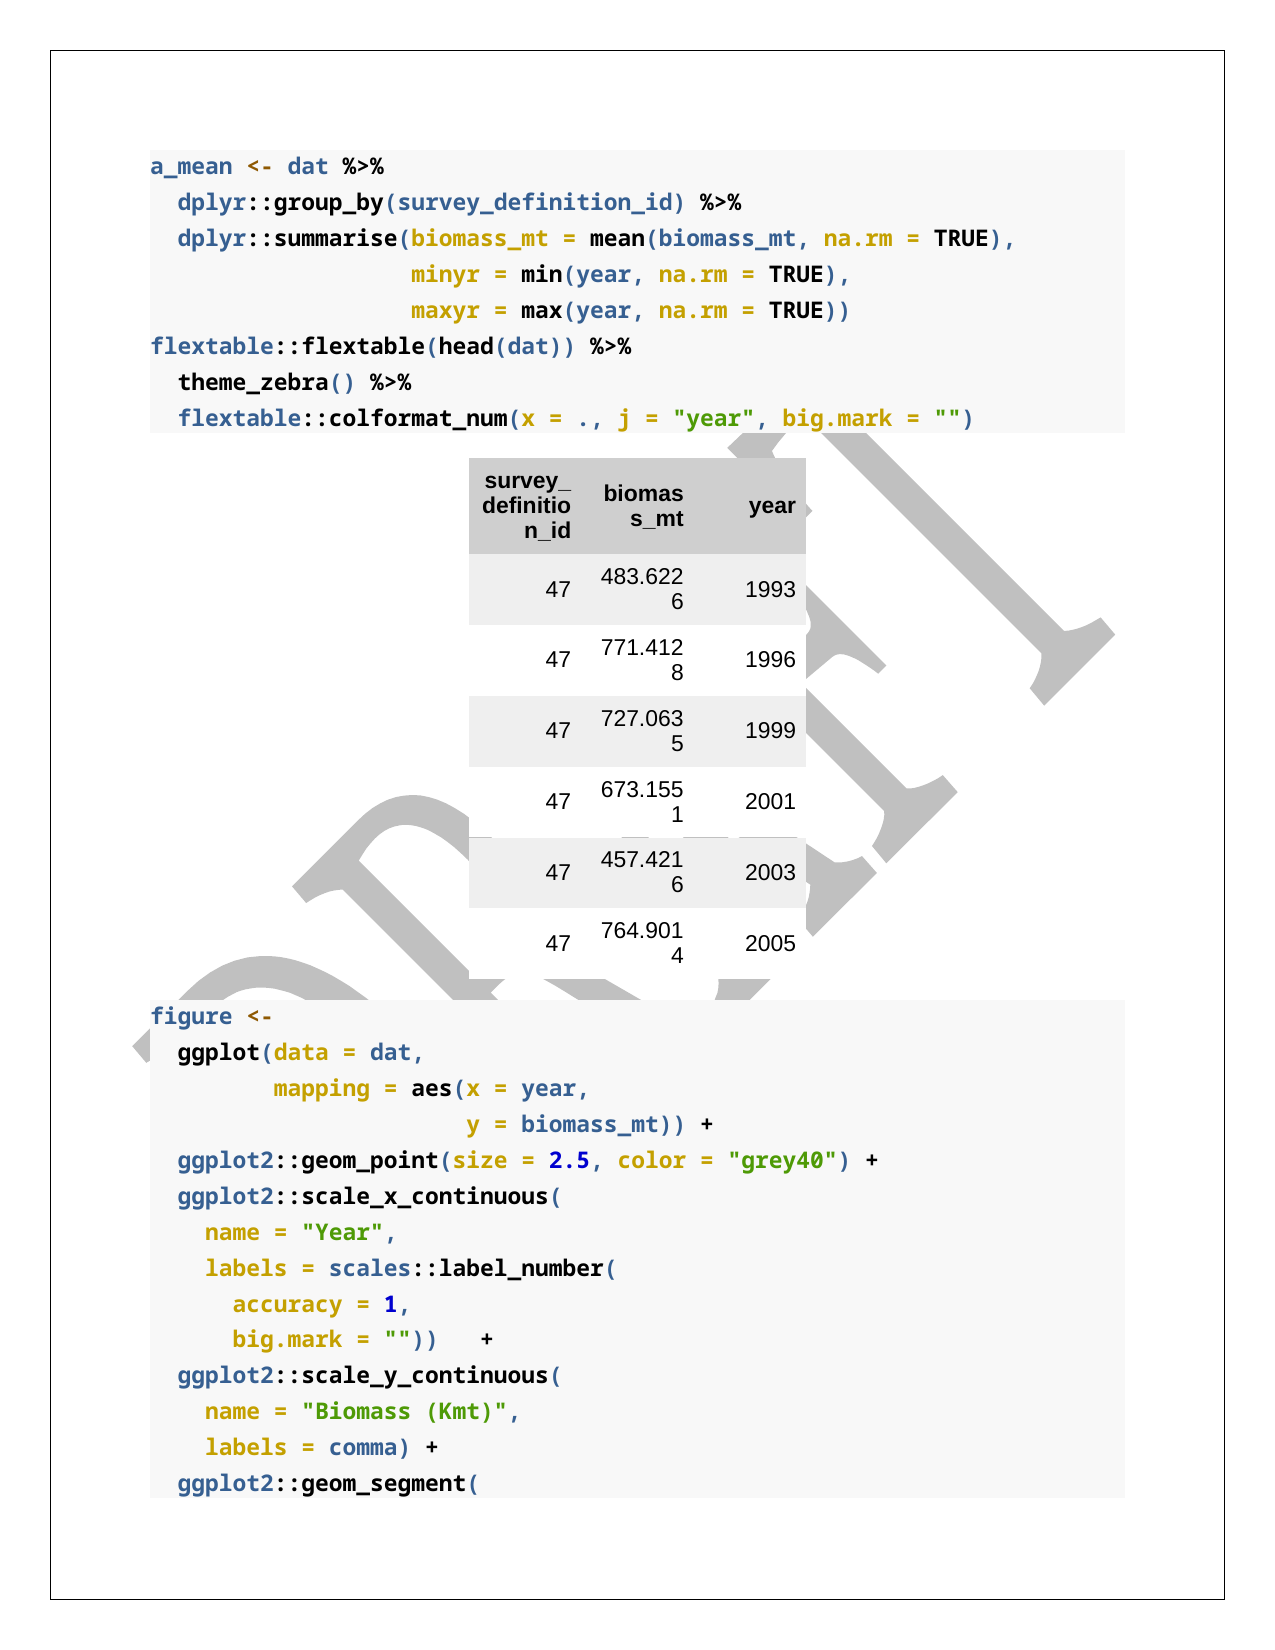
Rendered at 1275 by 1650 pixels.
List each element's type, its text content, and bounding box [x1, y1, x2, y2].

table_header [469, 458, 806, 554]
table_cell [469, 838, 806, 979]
text a_mean <- dat %>% dplyr::group_by(survey_definition_id) %>% dplyr::summarise(biomass_mt = mean(biomass_mt, na.rm = TRUE), minyr = min(year, na.rm = TRUE), maxyr = max(year, na.rm = TRUE)) flextable::flextable(head(dat)) %>% theme_zebra() %>% flextable::colformat_num(x = ., j = "year", big.mark = "") [150, 150, 1125, 433]
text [150, 1000, 1125, 1498]
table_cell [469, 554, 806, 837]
